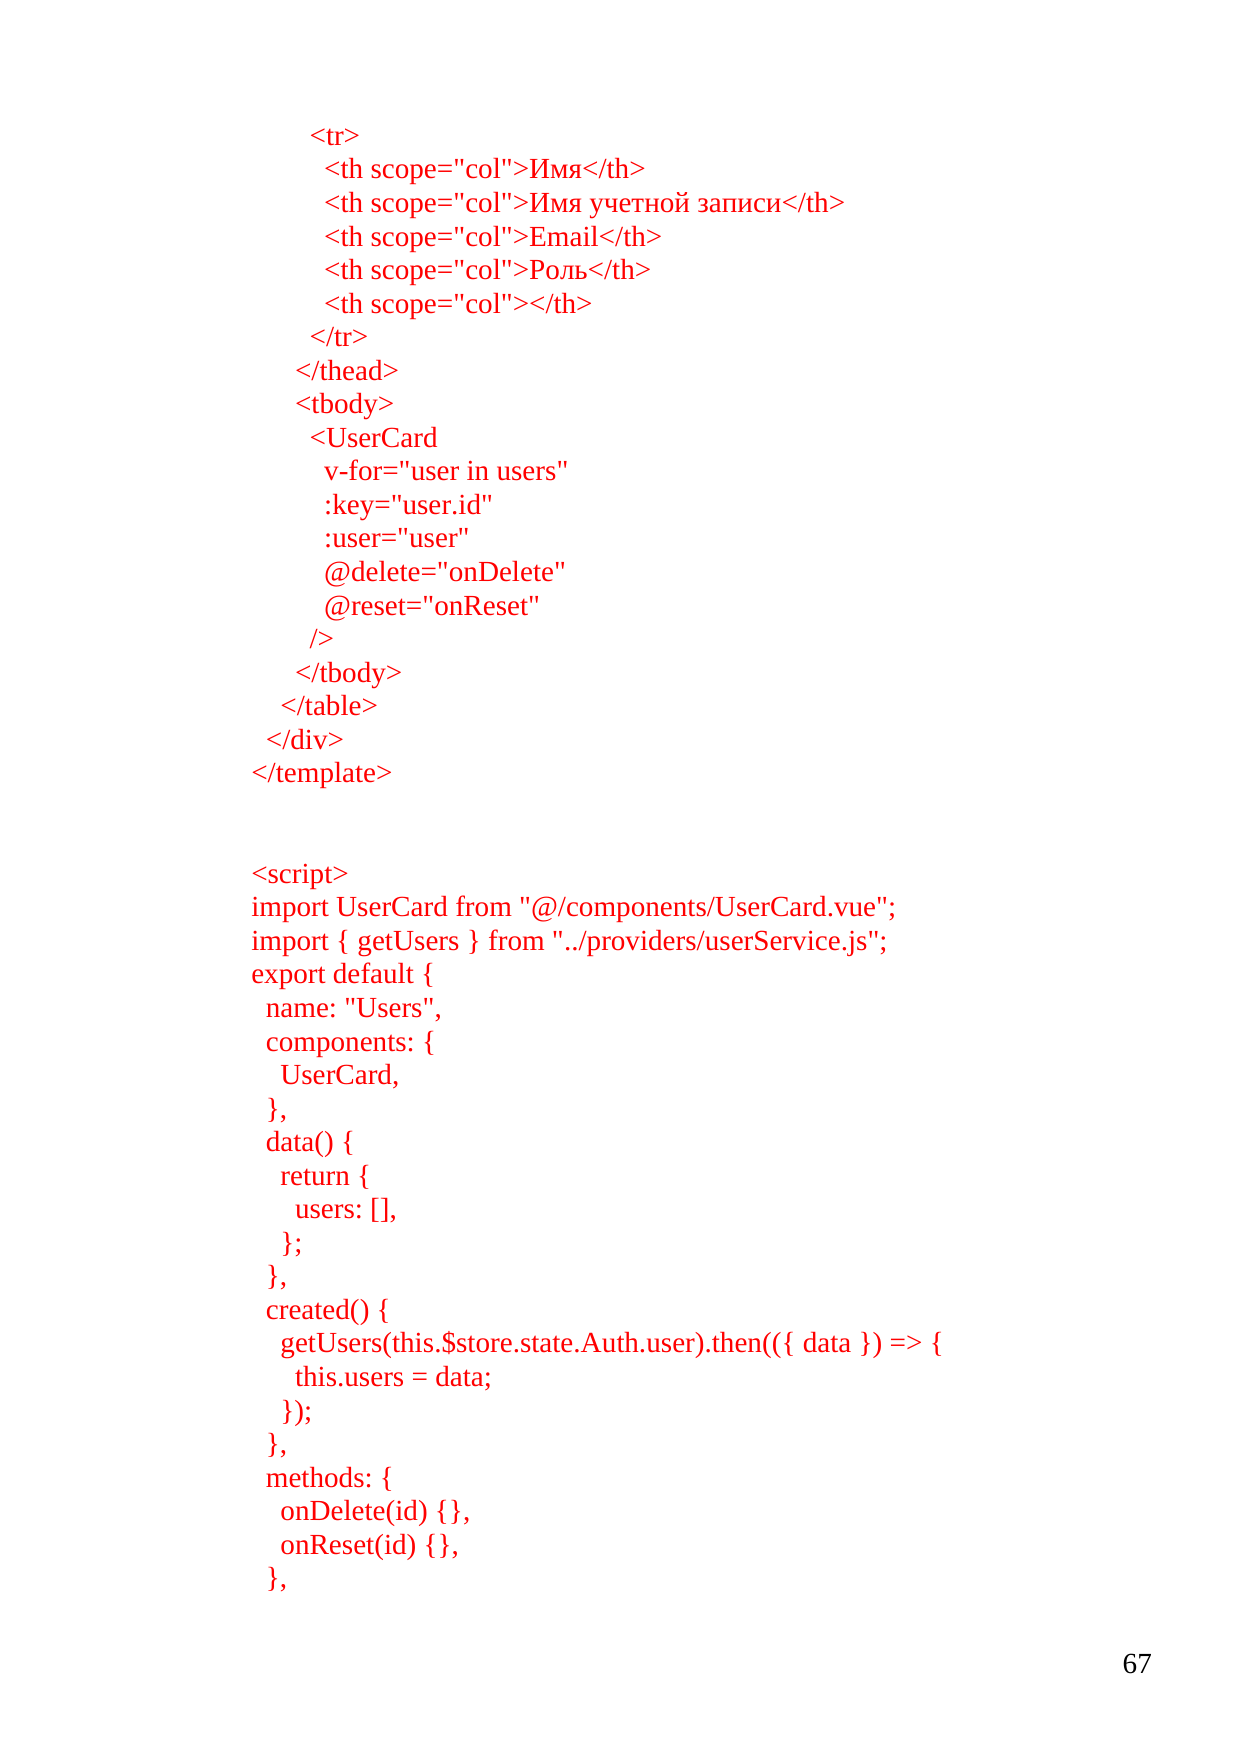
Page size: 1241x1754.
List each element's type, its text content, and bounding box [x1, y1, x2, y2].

text }; [177, 1225, 1152, 1258]
text <th scope="col">Имя</th> [177, 152, 1152, 185]
text created() { [177, 1292, 1152, 1326]
text <th scope="col">Email</th> [177, 219, 1152, 252]
text methods: { [177, 1460, 1152, 1493]
text :key="user.id" [177, 487, 1152, 521]
text <th scope="col"></th> [177, 286, 1152, 319]
text data() { [177, 1124, 1152, 1158]
text getUsers(this.$store.state.Auth.user).then(({ data }) => { [177, 1326, 1152, 1359]
text }, [177, 1426, 1152, 1460]
text :user="user" [177, 521, 1152, 554]
text }, [177, 1091, 1152, 1124]
text /> [177, 621, 1152, 655]
text components: { [177, 1024, 1152, 1057]
text export default { [177, 957, 1152, 990]
text <tbody> [177, 386, 1152, 420]
text }); [177, 1393, 1152, 1426]
text @delete="onDelete" [177, 554, 1152, 588]
text <th scope="col">Роль</th> [177, 252, 1152, 286]
text <th scope="col">Имя учетной записи</th> [177, 185, 1152, 219]
text onReset(id) {}, [177, 1527, 1152, 1560]
text </thead> [177, 353, 1152, 386]
text import UserCard from "@/components/UserCard.vue"; [177, 889, 1152, 923]
text this.users = data; [177, 1359, 1152, 1393]
text </table> [177, 688, 1152, 722]
text </tr> [177, 319, 1152, 353]
text }, [177, 1560, 1152, 1594]
text <tr> [177, 118, 1152, 152]
text UserCard, [177, 1057, 1152, 1091]
text }, [177, 1258, 1152, 1292]
text users: [], [177, 1191, 1152, 1225]
text <UserCard [177, 420, 1152, 453]
text </template> [177, 755, 1152, 789]
text v-for="user in users" [177, 453, 1152, 487]
text </div> [177, 722, 1152, 755]
text </tbody> [177, 655, 1152, 688]
text <script> [177, 856, 1152, 889]
text return { [177, 1158, 1152, 1191]
text import { getUsers } from "../providers/userService.js"; [177, 923, 1152, 957]
text @reset="onReset" [177, 588, 1152, 621]
text onDelete(id) {}, [177, 1493, 1152, 1527]
text name: "Users", [177, 990, 1152, 1024]
